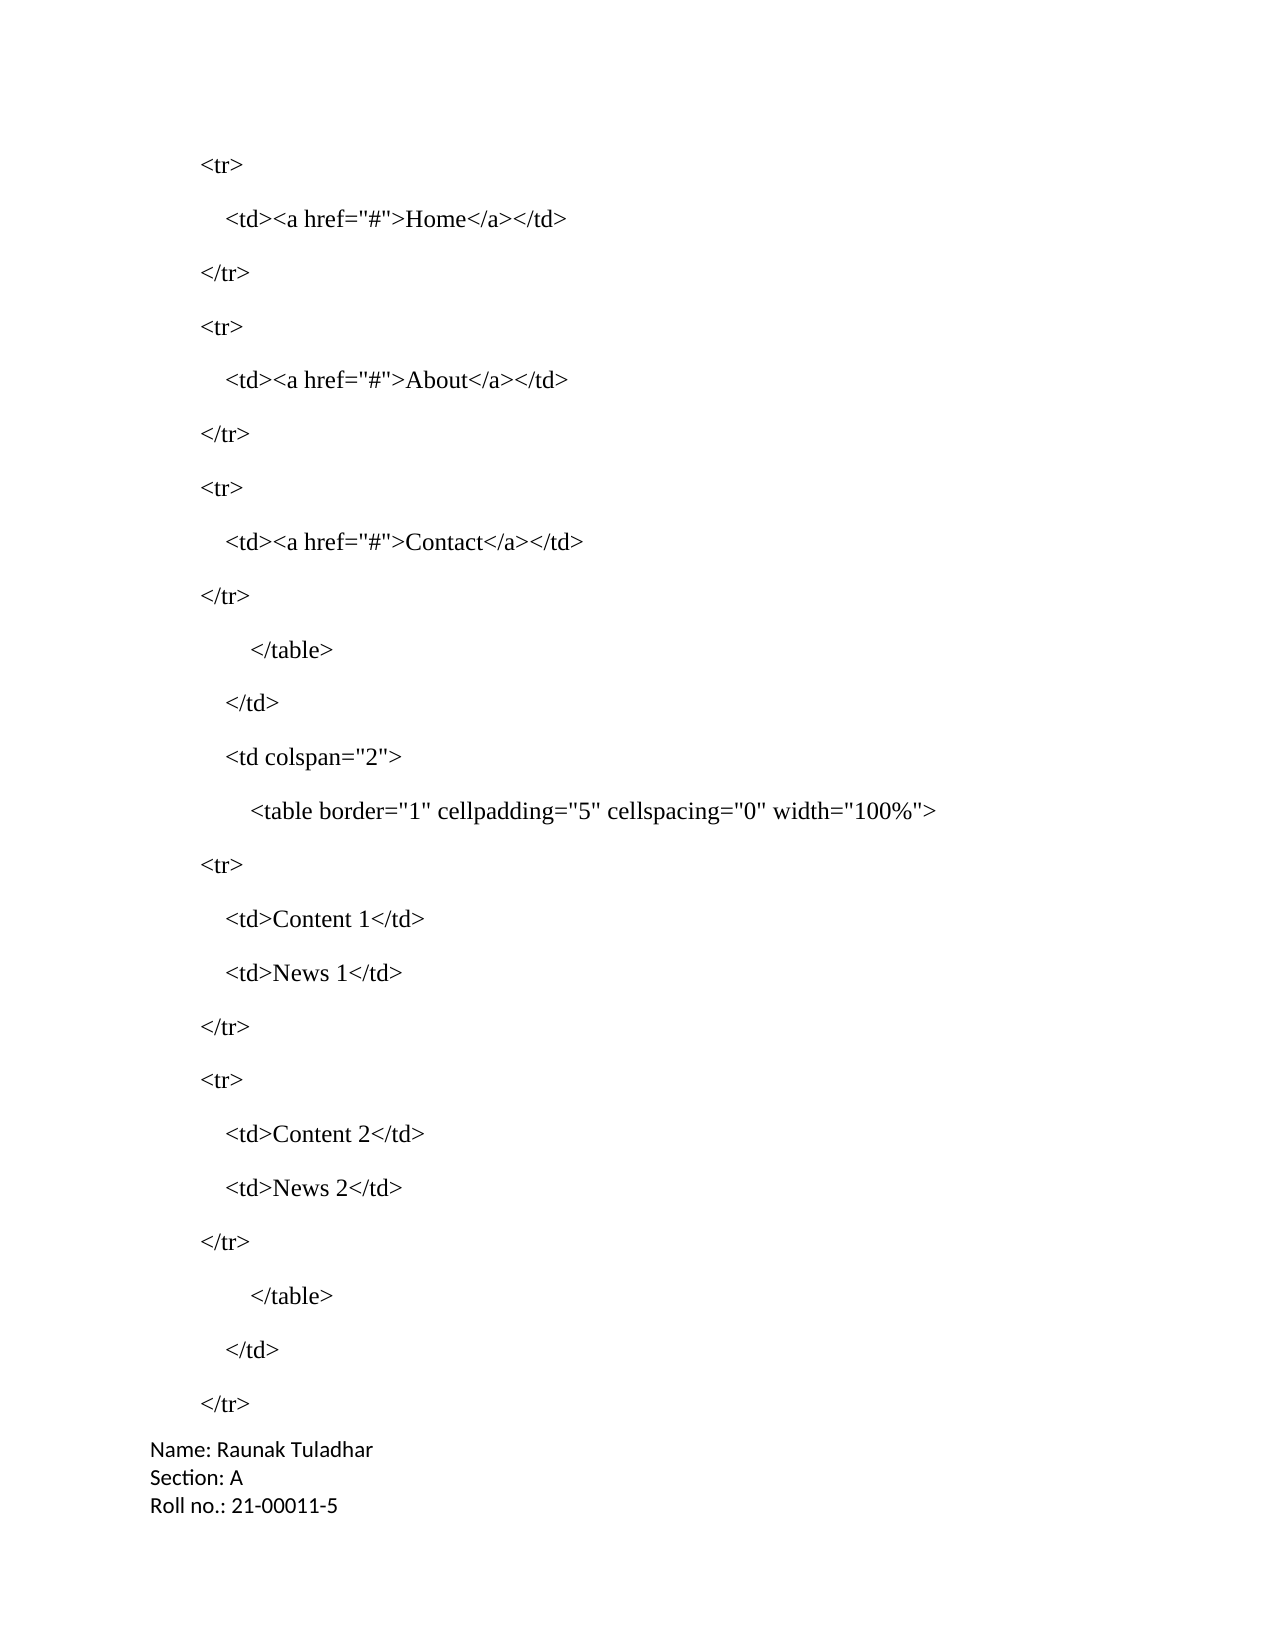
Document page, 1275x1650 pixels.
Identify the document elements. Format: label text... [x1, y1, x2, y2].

text <td><a href="#">Home</a></td> [150, 204, 1125, 233]
text </tr> [150, 419, 1125, 448]
text </tr> [150, 581, 1125, 609]
text <td><a href="#">About</a></td> [150, 365, 1125, 394]
text <td>News 1</td> [150, 958, 1125, 987]
text <tr> [150, 312, 1125, 340]
text </table> [150, 1281, 1125, 1310]
text <td><a href="#">Contact</a></td> [150, 527, 1125, 556]
text <tr> [150, 150, 1125, 179]
text <td colspan="2"> [150, 742, 1125, 771]
text </tr> [150, 1227, 1125, 1256]
text </table> [150, 635, 1125, 663]
text </tr> [150, 1389, 1125, 1417]
text </tr> [150, 258, 1125, 286]
text </tr> [150, 1012, 1125, 1040]
text </td> [150, 688, 1125, 717]
text <td>News 2</td> [150, 1173, 1125, 1202]
text <tr> [150, 473, 1125, 502]
text <td>Content 2</td> [150, 1119, 1125, 1148]
text <td>Content 1</td> [150, 904, 1125, 933]
text <table border="1" cellpadding="5" cellspacing="0" width="100%"> [150, 796, 1125, 825]
text <tr> [150, 1066, 1125, 1094]
text <tr> [150, 850, 1125, 879]
text </td> [150, 1335, 1125, 1363]
